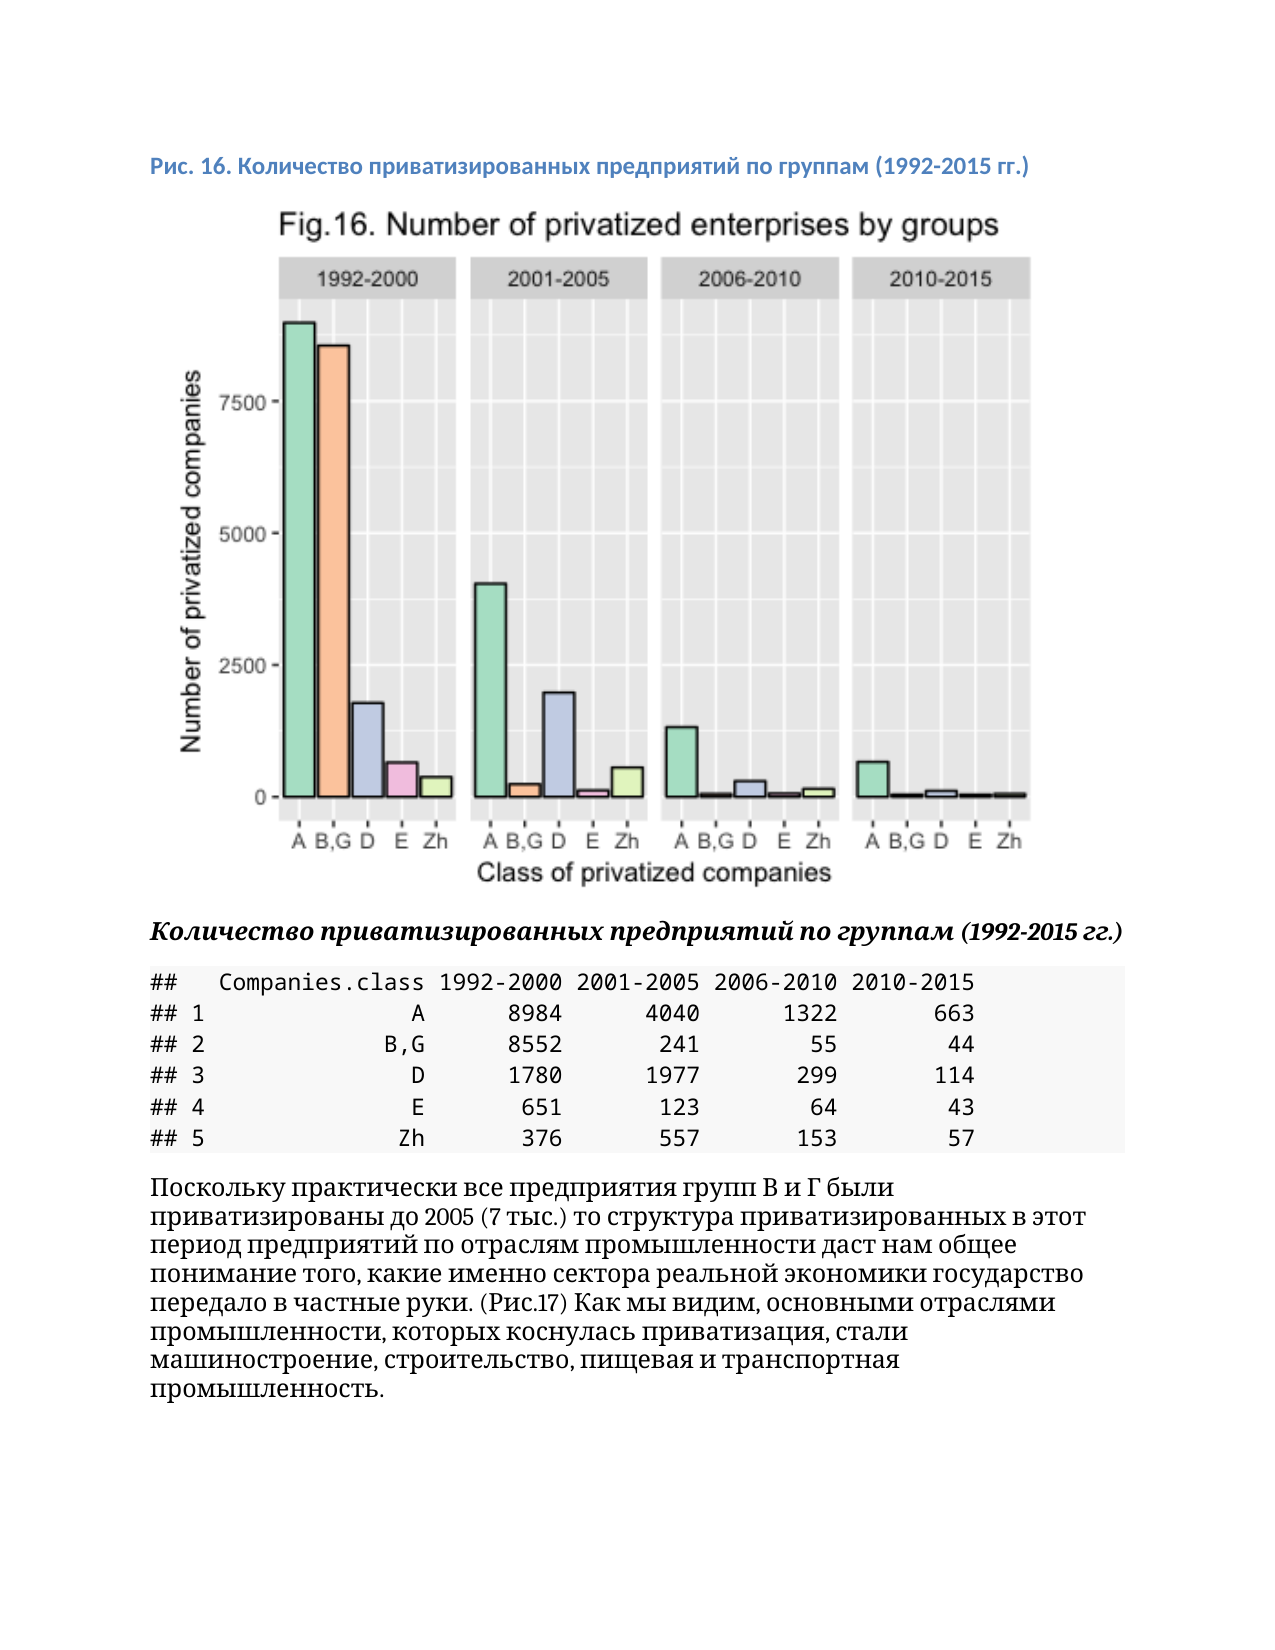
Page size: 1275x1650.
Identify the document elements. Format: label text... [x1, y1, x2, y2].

picture [168, 199, 1044, 900]
text ## Companies.class 1992-2000 2001-2005 2006-2010 2010-2015 ## 1 A 8984 4040 1322 663 ## 2 B,G 8552 241 55 44 ## 3 D 1780 1977 299 114 ## 4 E 651 123 64 43 ## 5 Zh 376 557 153 57 [150, 966, 1125, 1153]
text Количество приватизированных предприятий по группам (1992-2015 гг.) [150, 918, 1125, 947]
text Поскольку практически все предприятия групп В и Г были приватизированы до 2005 (7 тыс.) то структура приватизированных в этот период предприятий по отраслям промышленности даст нам общее понимание того, какие именно сектора реальной экономики государство передало в частные руки. (Рис.17) Как мы видим, основными отраслями промышленности, которых коснулась приватизация, стали машиностроение, строительство, пищевая и транспортная промышленность. [150, 1174, 1125, 1404]
subtitle Рис. 16. Количество приватизированных предприятий по группам (1992-2015 гг.) [150, 150, 1125, 181]
